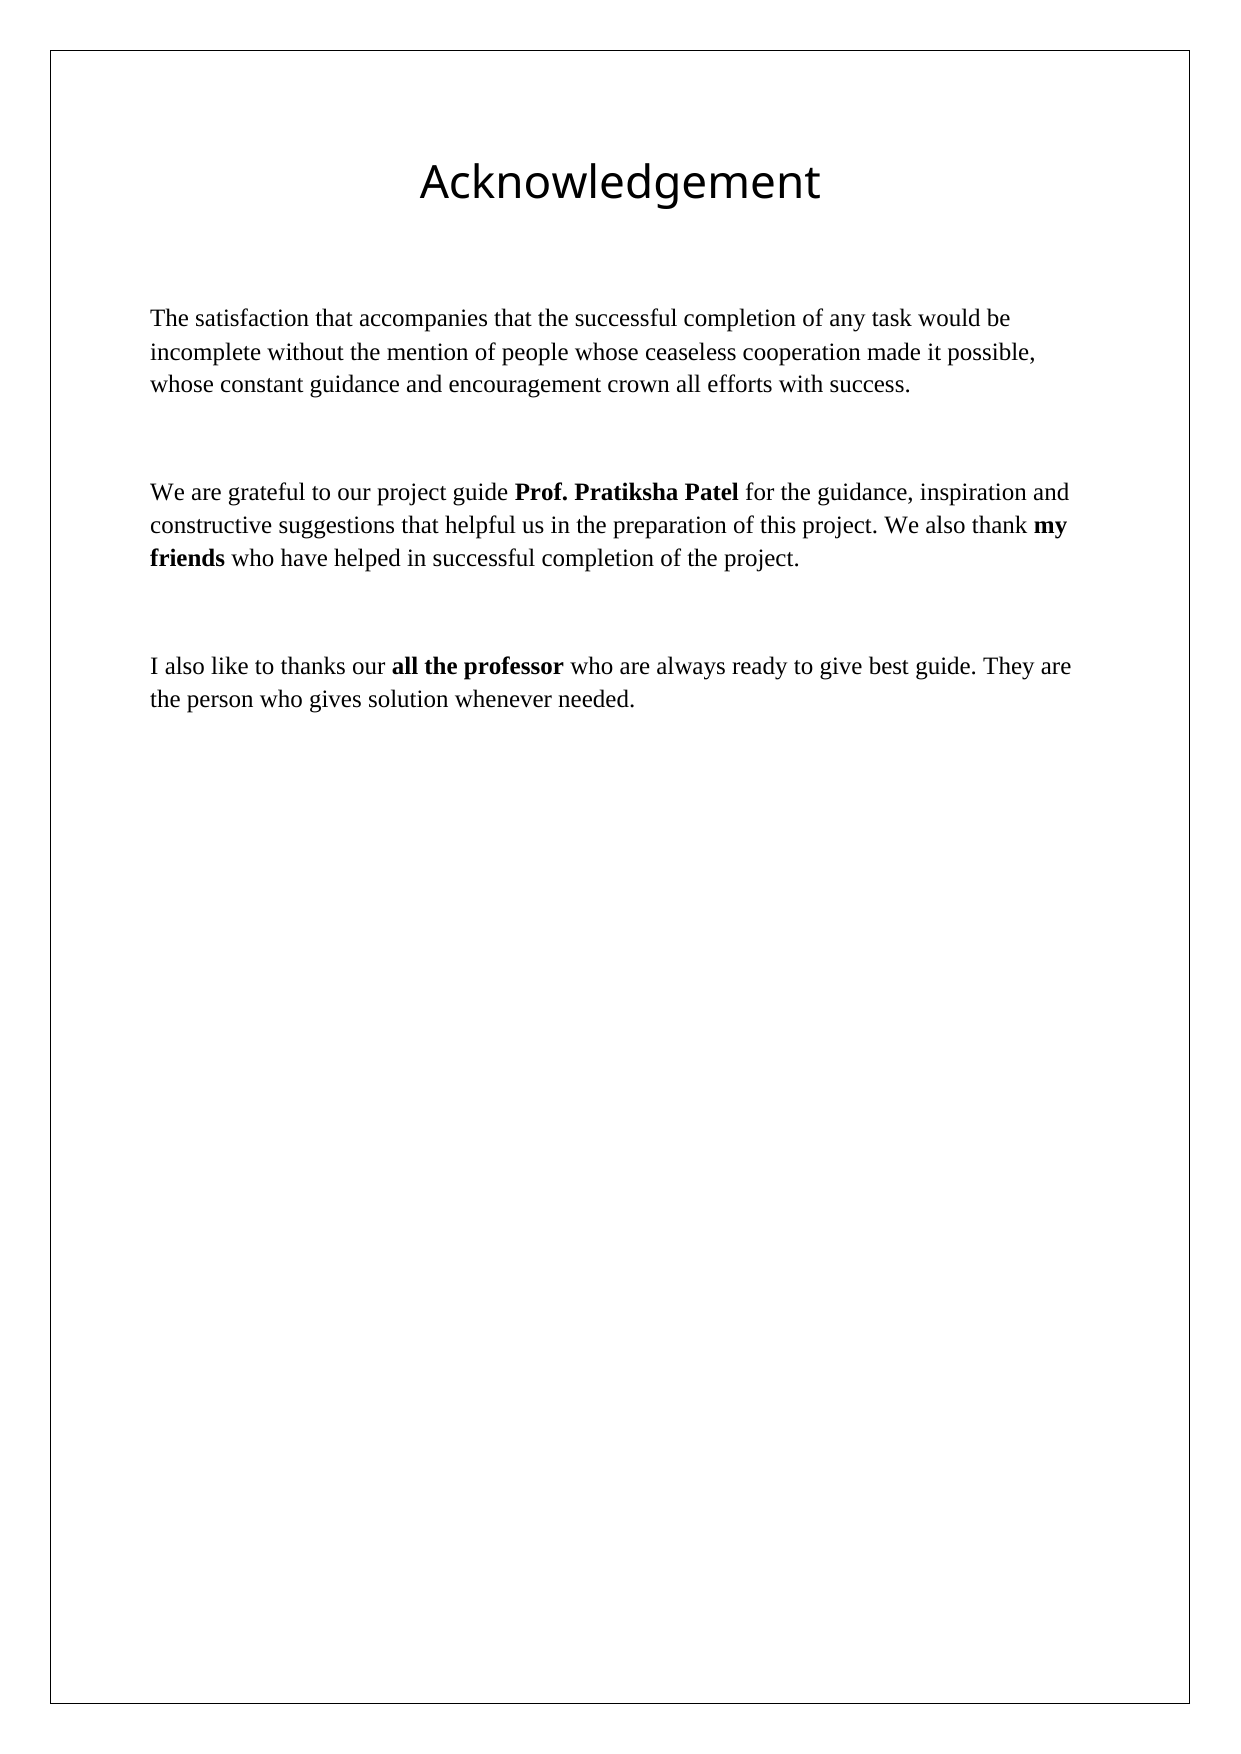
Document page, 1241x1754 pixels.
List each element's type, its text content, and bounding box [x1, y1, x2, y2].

text The satisfaction that accompanies that the successful completion of any task would be incomplete without the mention of people whose ceaseless cooperation made it possible, whose constant guidance and encouragement crown all efforts with success. [150, 303, 1090, 398]
text Acknowledgement [150, 150, 1090, 212]
text I also like to thanks our all the professor who are always ready to give best guide. They are the person who gives solution whenever needed. [150, 651, 1090, 713]
text We are grateful to our project guide Prof. Pratiksha Patel for the guidance, inspiration and constructive suggestions that helpful us in the preparation of this project. We also thank my friends who have helped in successful completion of the project. [150, 477, 1090, 572]
